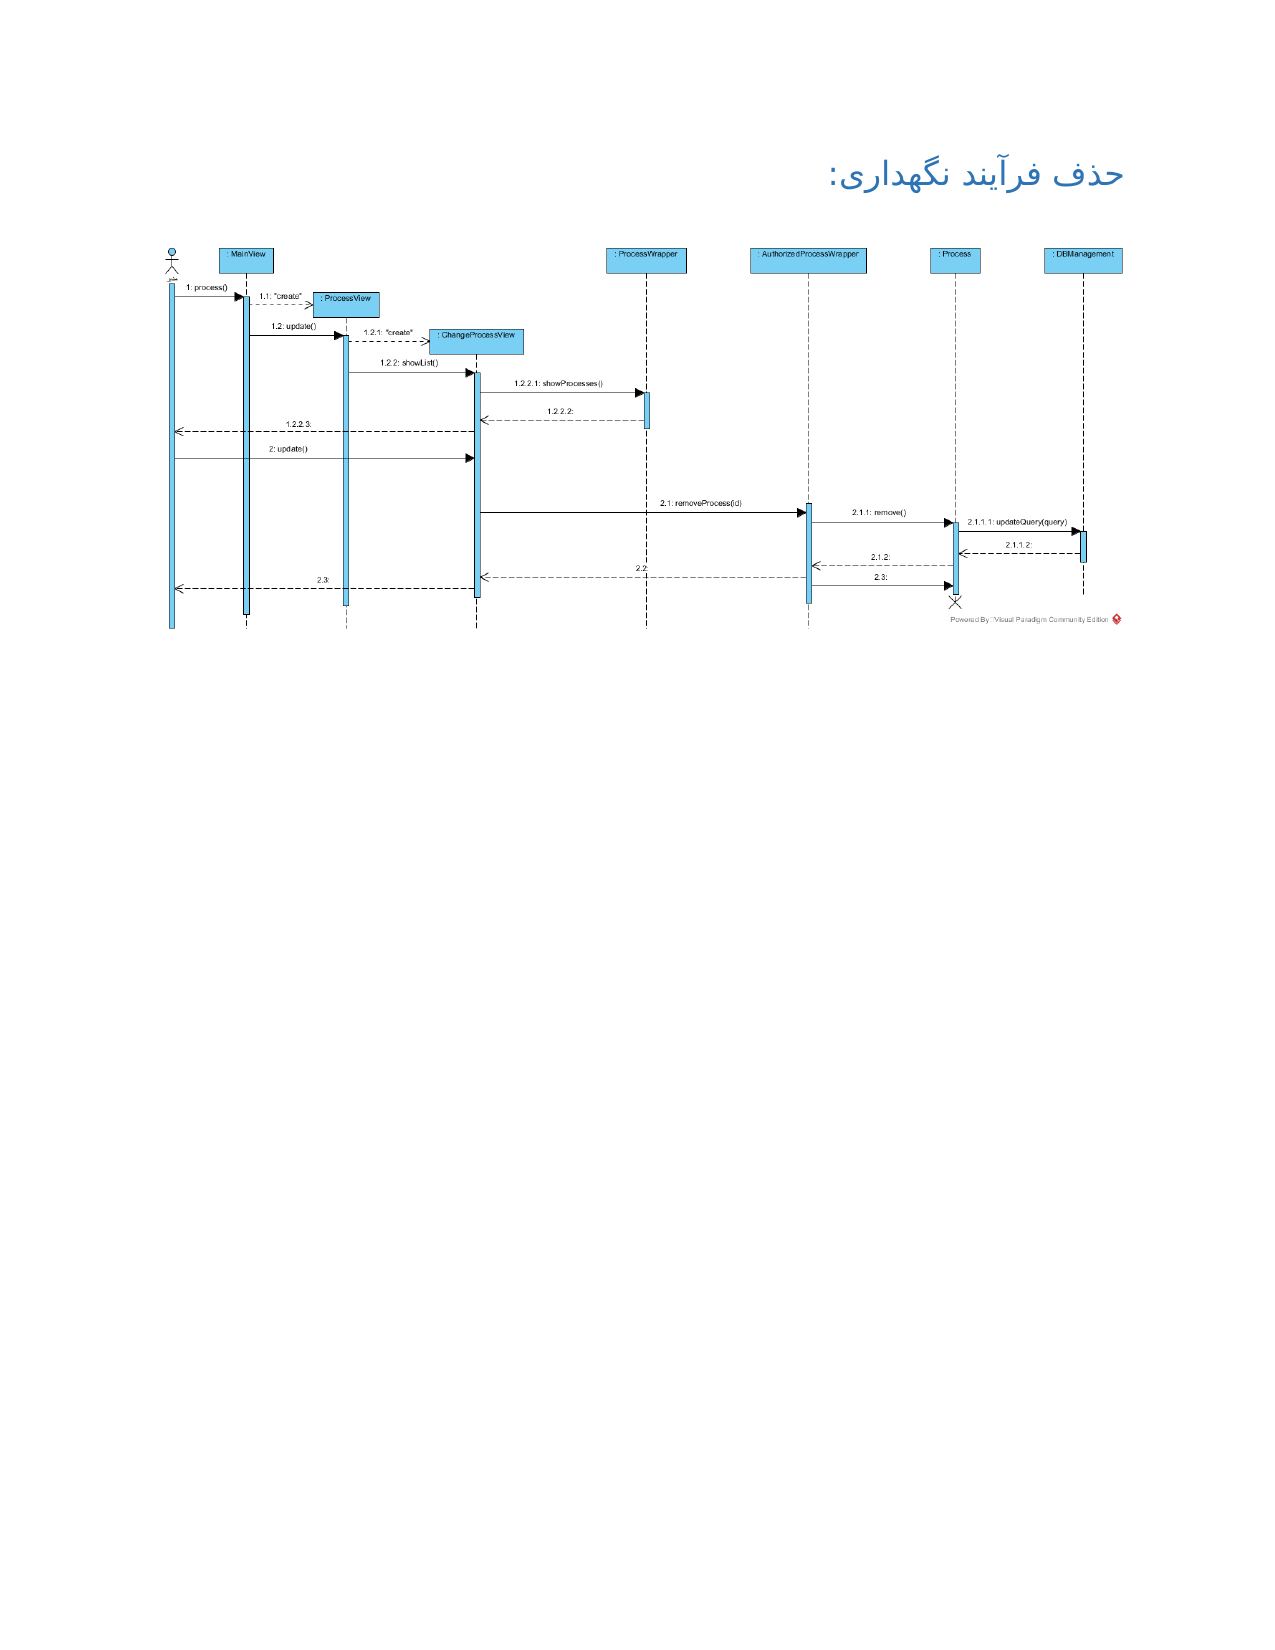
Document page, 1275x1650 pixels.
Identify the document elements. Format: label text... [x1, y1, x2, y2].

subtitle حذف فرآیند نگهداری: [150, 154, 1125, 193]
picture [150, 246, 1125, 631]
